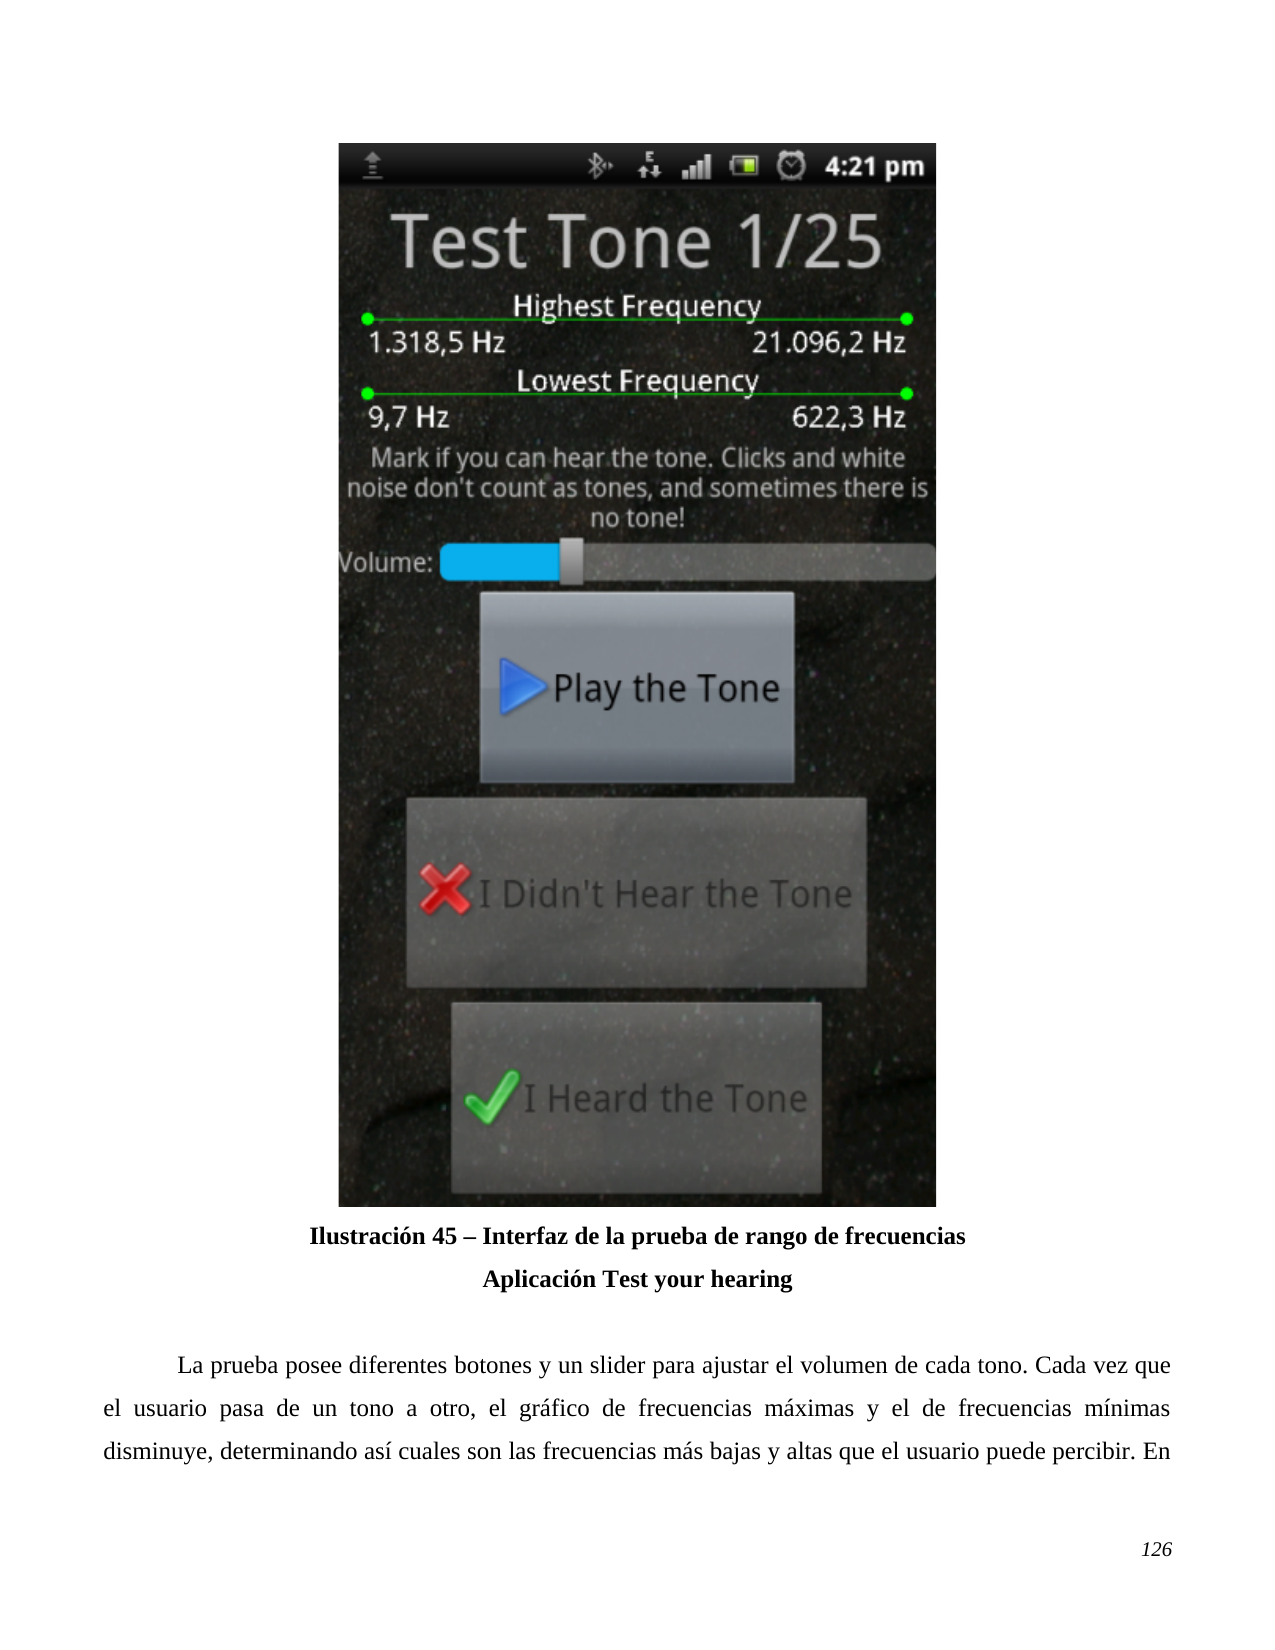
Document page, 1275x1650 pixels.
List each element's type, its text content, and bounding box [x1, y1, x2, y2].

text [103, 1350, 1172, 1465]
picture [338, 143, 937, 1207]
text Ilustración 45 – Interfaz de la prueba de rango de frecuencias [103, 1221, 1172, 1249]
text Aplicación Test your hearing [103, 1264, 1172, 1293]
